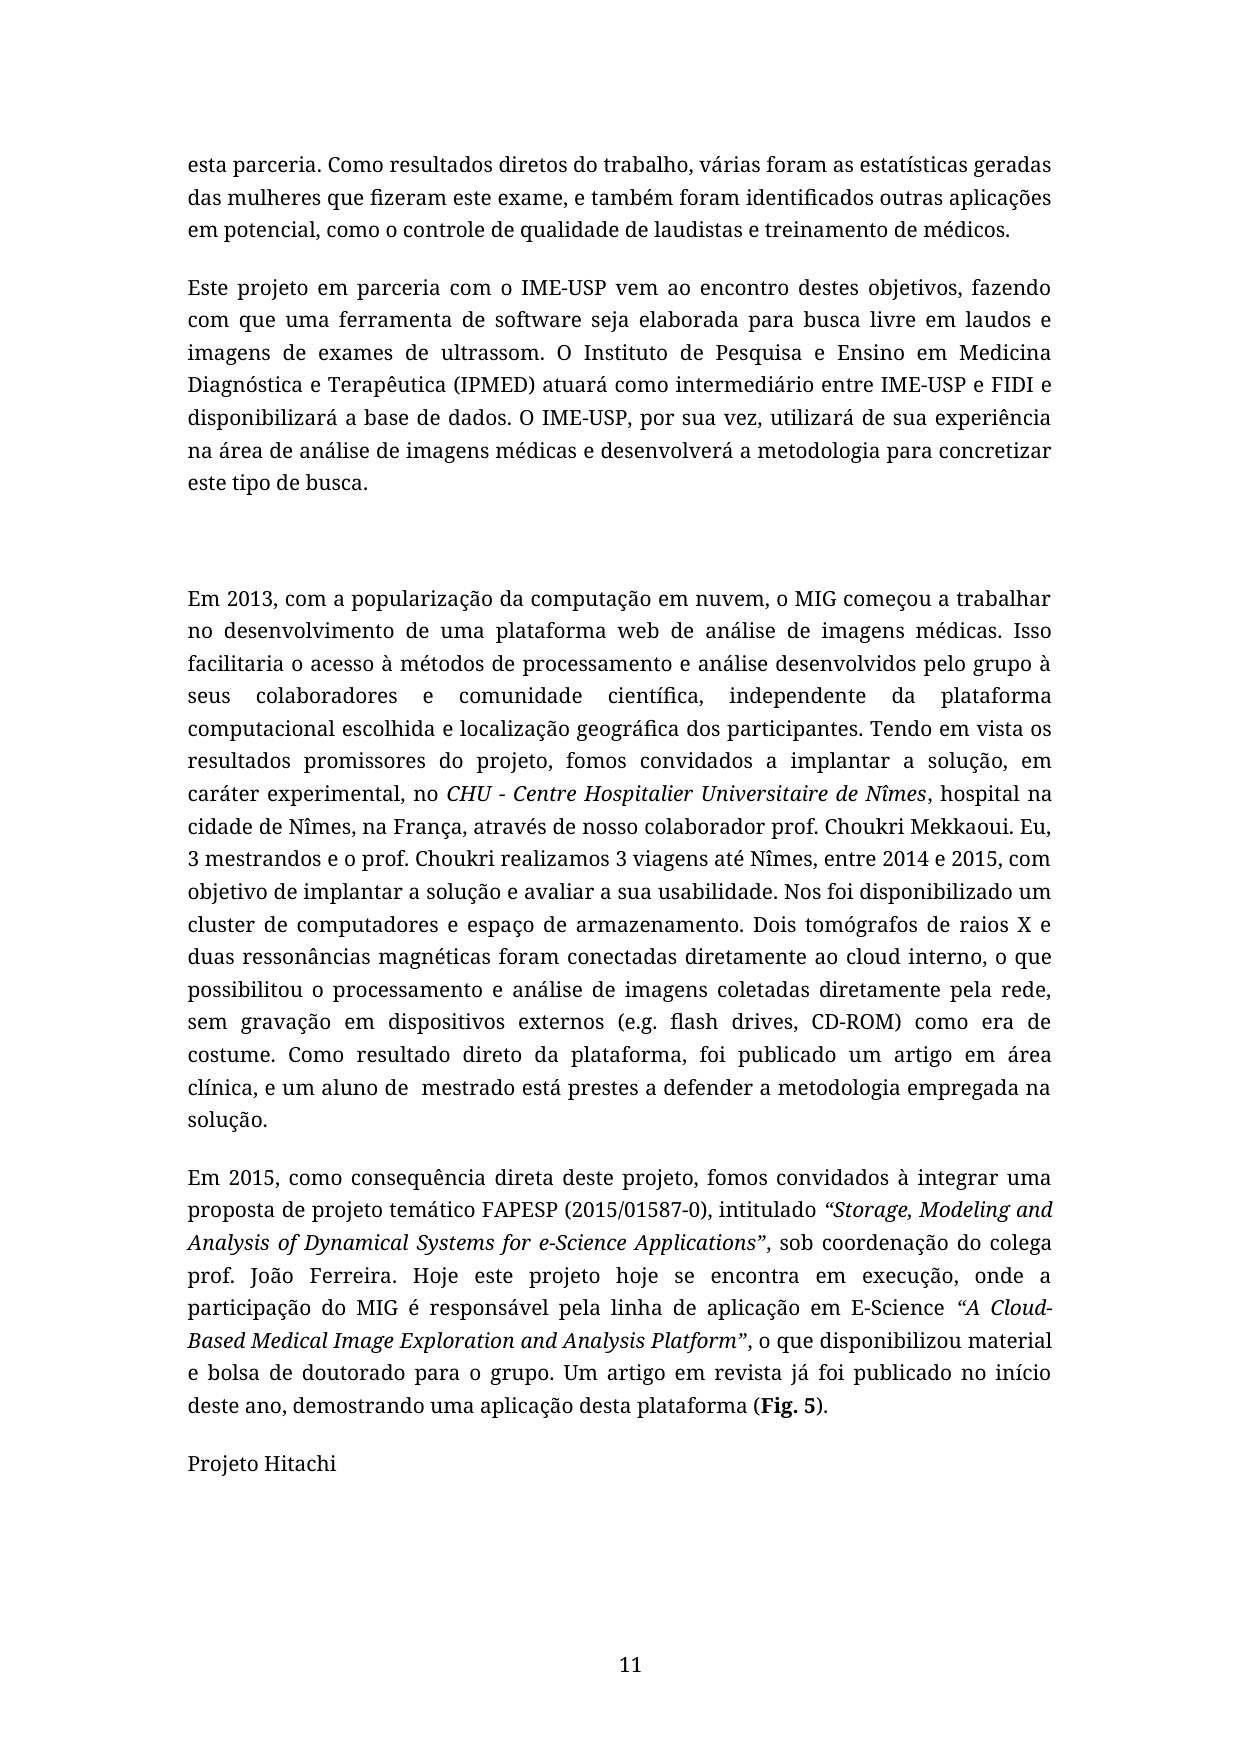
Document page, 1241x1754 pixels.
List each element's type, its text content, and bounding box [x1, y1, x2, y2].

text Este projeto em parceria com o IME-USP vem ao encontro destes objetivos, fazendo com que uma ferramenta de software seja elaborada para busca livre em laudos e imagens de exames de ultrassom. O Instituto de Pesquisa e Ensino em Medicina Diagnóstica e Terapêutica (IPMED) atuará como intermediário entre IME-USP e FIDI e disponibilizará a base de dados. O IME-USP, por sua vez, utilizará de sua experiência na área de análise de imagens médicas e desenvolverá a metodologia para concretizar este tipo de busca. [187, 273, 1053, 497]
text Em 2015, como consequência direta deste projeto, fomos convidados à integrar uma proposta de projeto temático FAPESP (2015/01587-0), intitulado “Storage, Modeling and Analysis of Dynamical Systems for e-Science Applications”, sob coordenação do colega prof. João Ferreira. Hoje este projeto hoje se encontra em execução, onde a participação do MIG é responsável pela linha de aplicação em E-Science “A Cloud-Based Medical Image Exploration and Analysis Platform”, o que disponibilizou material e bolsa de doutorado para o grupo. Um artigo em revista já foi publicado no início deste ano, demostrando uma aplicação desta plataforma (Fig. 5). [187, 1163, 1053, 1419]
text Projeto Hitachi [187, 1449, 1053, 1477]
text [187, 150, 1053, 244]
text Em 2013, com a popularização da computação em nuvem, o MIG começou a trabalhar no desenvolvimento de uma plataforma web de análise de imagens médicas. Isso facilitaria o acesso à métodos de processamento e análise desenvolvidos pelo grupo à seus colaboradores e comunidade científica, independente da plataforma computacional escolhida e localização geográfica dos participantes. Tendo em vista os resultados promissores do projeto, fomos convidados a implantar a solução, em caráter experimental, no CHU - Centre Hospitalier Universitaire de Nîmes, hospital na cidade de Nîmes, na França, através de nosso colaborador prof. Choukri Mekkaoui. Eu, 3 mestrandos e o prof. Choukri realizamos 3 viagens até Nîmes, entre 2014 e 2015, com objetivo de implantar a solução e avaliar a sua usabilidade. Nos foi disponibilizado um cluster de computadores e espaço de armazenamento. Dois tomógrafos de raios X e duas ressonâncias magnéticas foram conectadas diretamente ao cloud interno, o que possibilitou o processamento e análise de imagens coletadas diretamente pela rede, sem gravação em dispositivos externos (e.g. flash drives, CD-ROM) como era de costume. Como resultado direto da plataforma, foi publicado um artigo em área clínica, e um aluno de mestrado está prestes a defender a metodologia empregada na solução. [187, 584, 1053, 1134]
